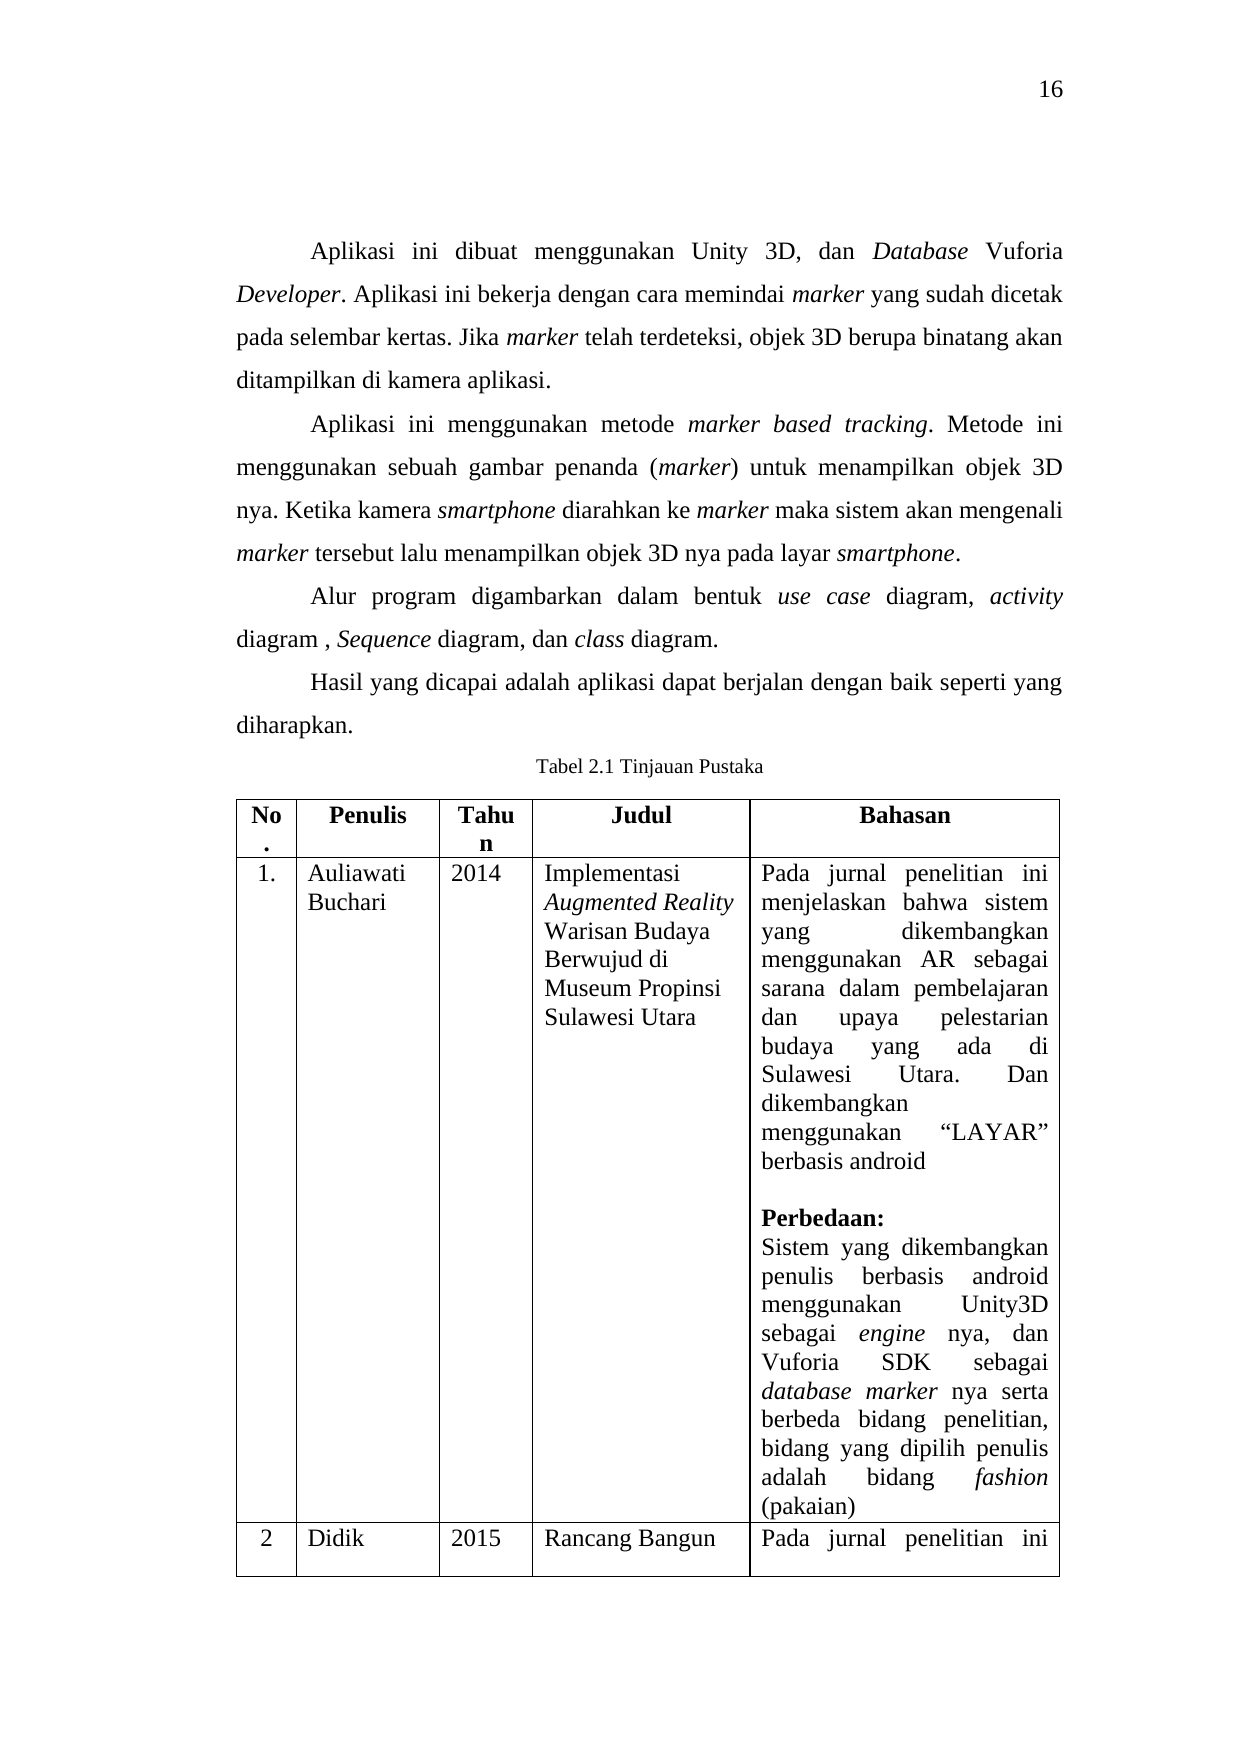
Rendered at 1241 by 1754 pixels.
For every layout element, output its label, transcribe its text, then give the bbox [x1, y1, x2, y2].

table_header Judul [533, 800, 749, 857]
text Tabel 2.1 Tinjauan Pustaka [236, 754, 1063, 778]
text Alur program digambarkan dalam bentuk use case diagram, activity diagram , Sequence diagram, dan class diagram. [236, 581, 1063, 653]
table_header Tahun [440, 800, 532, 857]
table_cell Auliawati Buchari [297, 858, 439, 1522]
table_header Penulis [297, 800, 439, 857]
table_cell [533, 1523, 749, 1576]
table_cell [751, 1523, 1059, 1576]
text Aplikasi ini menggunakan metode marker based tracking. Metode ini menggunakan sebuah gambar penanda (marker) untuk menampilkan objek 3D nya. Ketika kamera smartphone diarahkan ke marker maka sistem akan mengenali marker tersebut lalu menampilkan objek 3D nya pada layar smartphone. [236, 409, 1063, 567]
table_cell 1. [237, 858, 296, 1522]
table_cell Implementasi Augmented Reality Warisan Budaya Berwujud di Museum Propinsi Sulawesi Utara [533, 858, 749, 1522]
table_cell 2014 [440, 858, 532, 1522]
table_cell 2015 [440, 1523, 532, 1576]
table_header Bahasan [751, 800, 1059, 857]
text Aplikasi ini dibuat menggunakan Unity 3D, dan Database Vuforia Developer. Aplikasi ini bekerja dengan cara memindai marker yang sudah dicetak pada selembar kertas. Jika marker telah terdeteksi, objek 3D berupa binatang akan ditampilkan di kamera aplikasi. [236, 236, 1063, 394]
table_header No. [237, 800, 296, 857]
table_cell Didik Santoso [297, 1523, 439, 1576]
table_cell Pada jurnal penelitian ini menjelaskan bahwa sistem yang dikembangkan menggunakan AR sebagai sarana dalam pembelajaran dan upaya pelestarian budaya yang ada di Sulawesi Utara. Dan dikembangkan menggunakan “LAYAR” berbasis android Perbedaan: Sistem yang dikembangkan penulis berbasis android menggunakan Unity3D sebagai engine nya, dan Vuforia SDK sebagai database marker nya serta berbeda bidang penelitian, bidang yang dipilih penulis adalah bidang fashion (pakaian) [751, 858, 1059, 1522]
table_cell 2 [237, 1523, 296, 1576]
text Hasil yang dicapai adalah aplikasi dapat berjalan dengan baik seperti yang diharapkan. [236, 667, 1063, 739]
